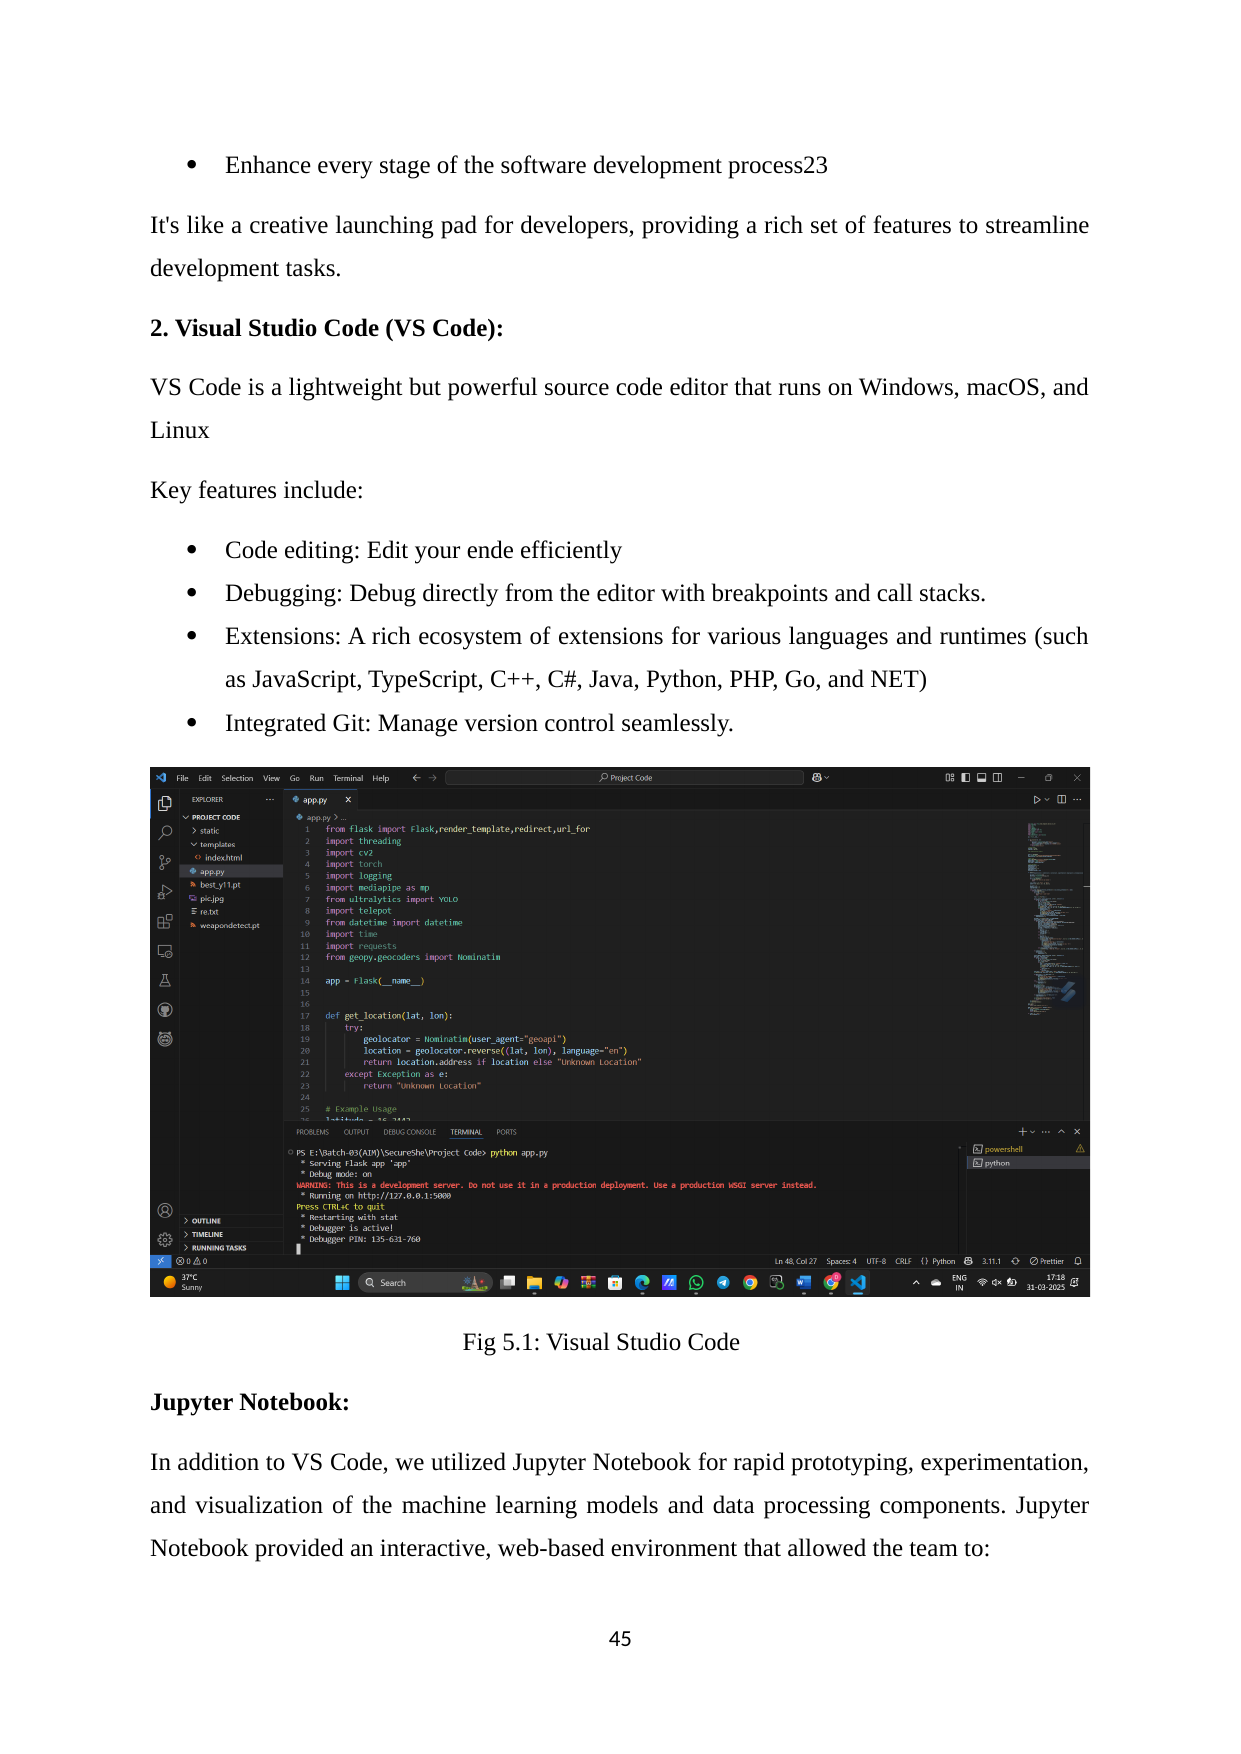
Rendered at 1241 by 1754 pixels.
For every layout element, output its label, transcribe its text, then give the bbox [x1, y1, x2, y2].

list Extensions: A rich ecosystem of extensions for various languages and runtimes (such as JavaScript, TypeScript, C++, C#, Java, Python, PHP, Go, and NET) [187, 621, 1090, 693]
text Fig 5.1: Visual Studio Code [150, 1327, 1090, 1356]
list Enhance every stage of the software development process23 [187, 150, 1090, 179]
text Jupyter Notebook: [150, 1387, 1090, 1416]
list Code editing: Edit your ende efficiently [187, 535, 1090, 564]
list Debugging: Debug directly from the editor with breakpoints and call stacks. [187, 578, 1090, 607]
text VS Code is a lightweight but powerful source code editor that runs on Windows, macOS, and Linux [150, 372, 1090, 444]
picture [150, 767, 1091, 1297]
text In addition to VS Code, we utilized Jupyter Notebook for rapid prototyping, experimentation, and visualization of the machine learning models and data processing components. Jupyter Notebook provided an interactive, web-based environment that allowed the team to: [150, 1447, 1090, 1562]
list Integrated Git: Manage version control seamlessly. [187, 708, 1090, 736]
text It's like a creative launching pad for developers, providing a rich set of features to streamline development tasks. [150, 210, 1090, 282]
text 2. Visual Studio Code (VS Code): [150, 313, 1090, 341]
text Key features include: [150, 475, 1090, 504]
